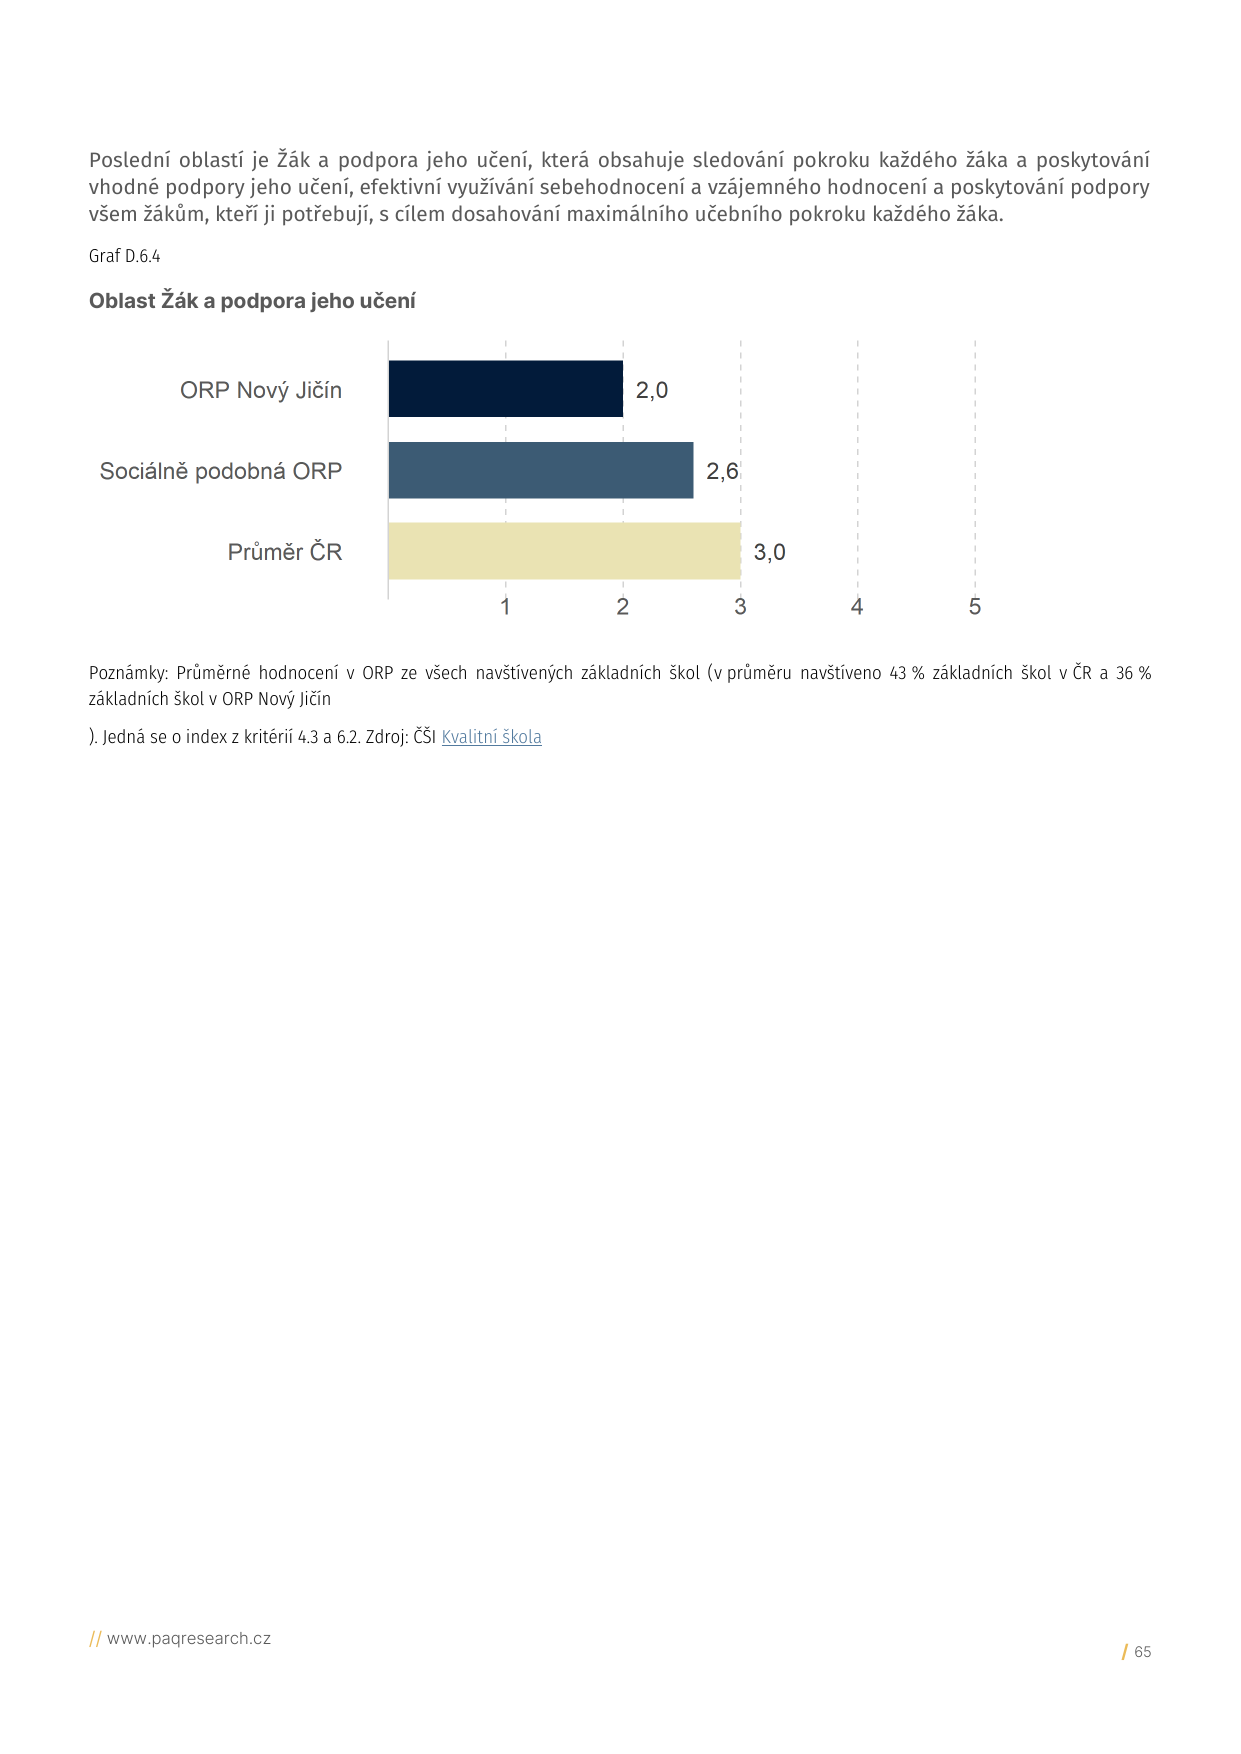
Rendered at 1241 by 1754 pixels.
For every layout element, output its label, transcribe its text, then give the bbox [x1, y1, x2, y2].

text Graf D.6.4 [89, 245, 1152, 268]
picture [88, 313, 1139, 646]
text ). Jedná se o index z kritérií 4.3 a 6.2. Zdroj: ČŠI Kvalitní škola [89, 726, 1152, 749]
text Poslední oblastí je Žák a podpora jeho učení, která obsahuje sledování pokroku každého žáka a poskytování vhodné podpory jeho učení, efektivní využívání sebehodnocení a vzájemného hodnocení a poskytování podpory všem žákům, kteří ji potřebují, s cílem dosahování maximálního učebního pokroku každého žáka. [89, 148, 1152, 227]
text Oblast Žák a podpora jeho učení [89, 284, 1152, 314]
text Poznámky: Průměrné hodnocení v ORP ze všech navštívených základních škol (v průměru navštíveno 43 % základních škol v ČR a 36 % základních škol v ORP Nový Jičín [89, 662, 1152, 710]
